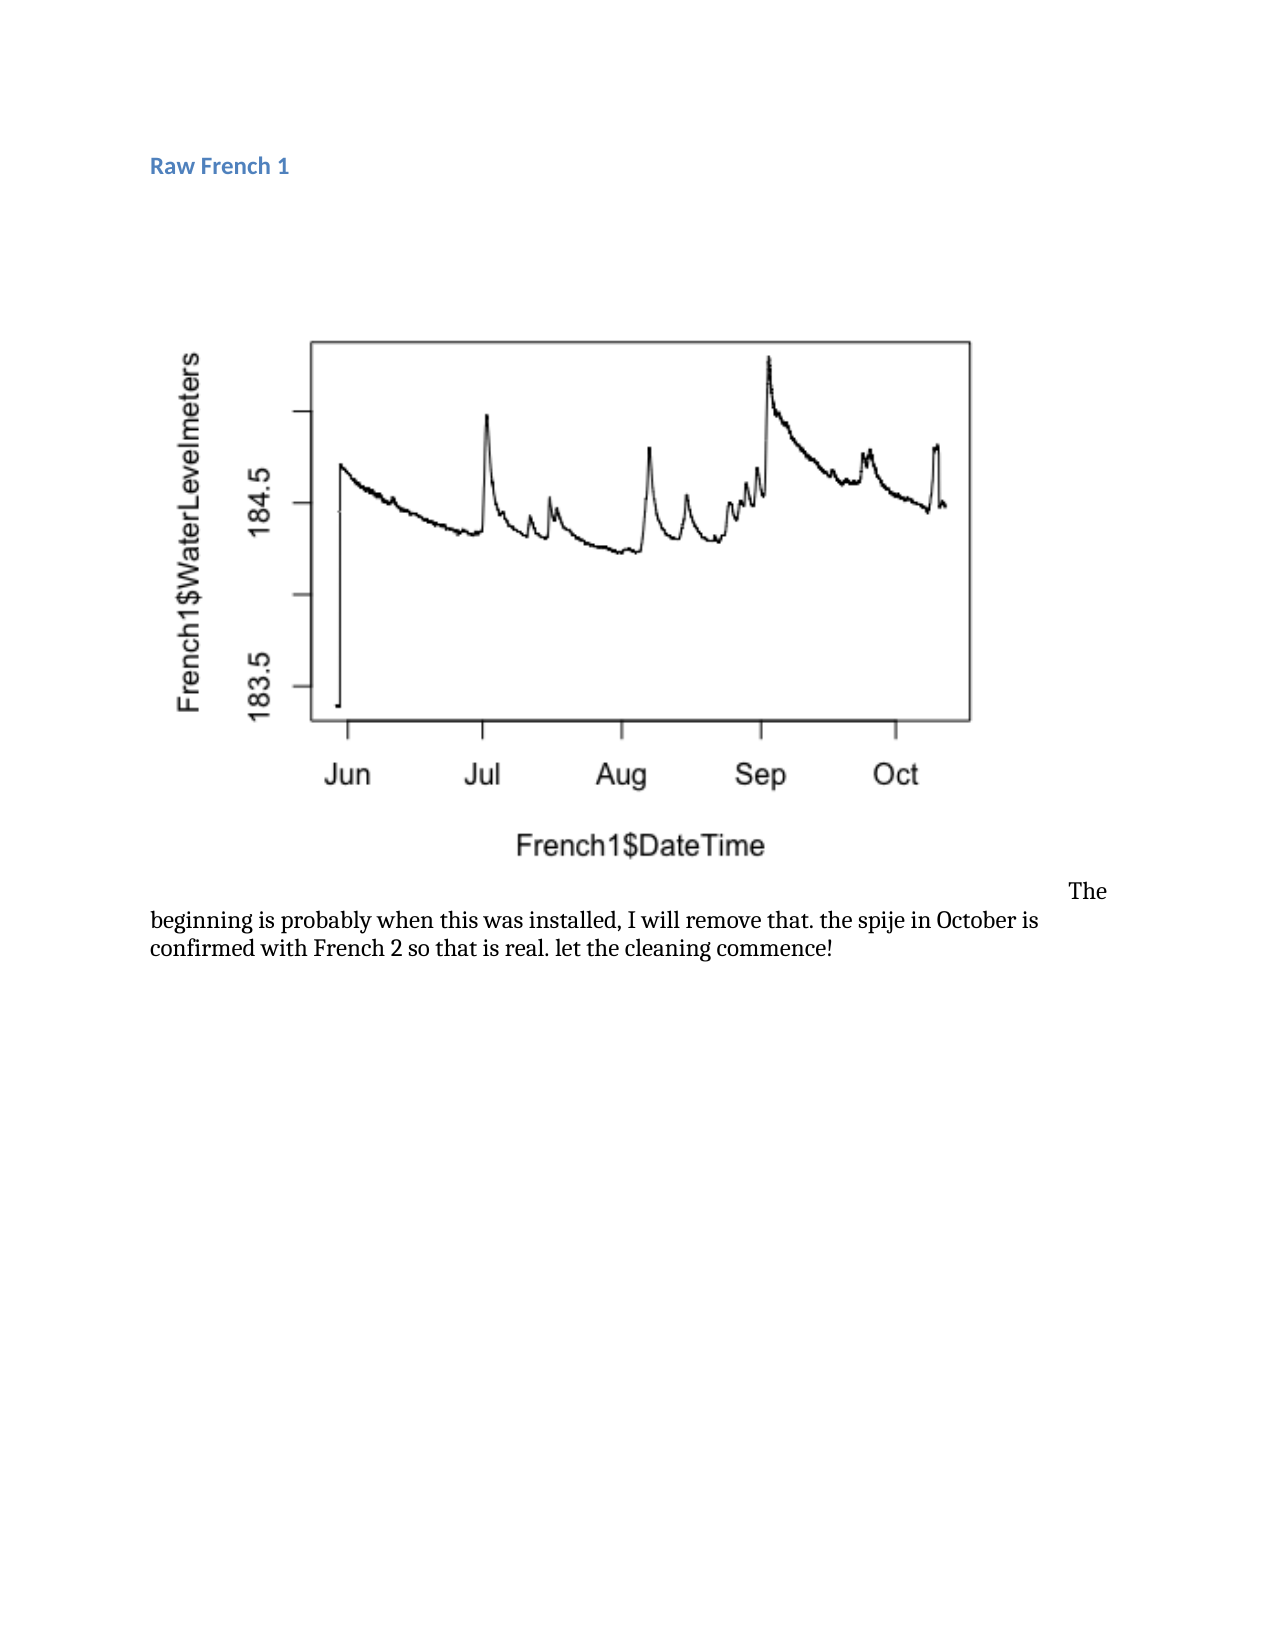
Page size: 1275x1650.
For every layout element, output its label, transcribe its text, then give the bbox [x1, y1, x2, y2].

picture [168, 199, 1044, 900]
subtitle Raw French 1 [150, 150, 1125, 181]
